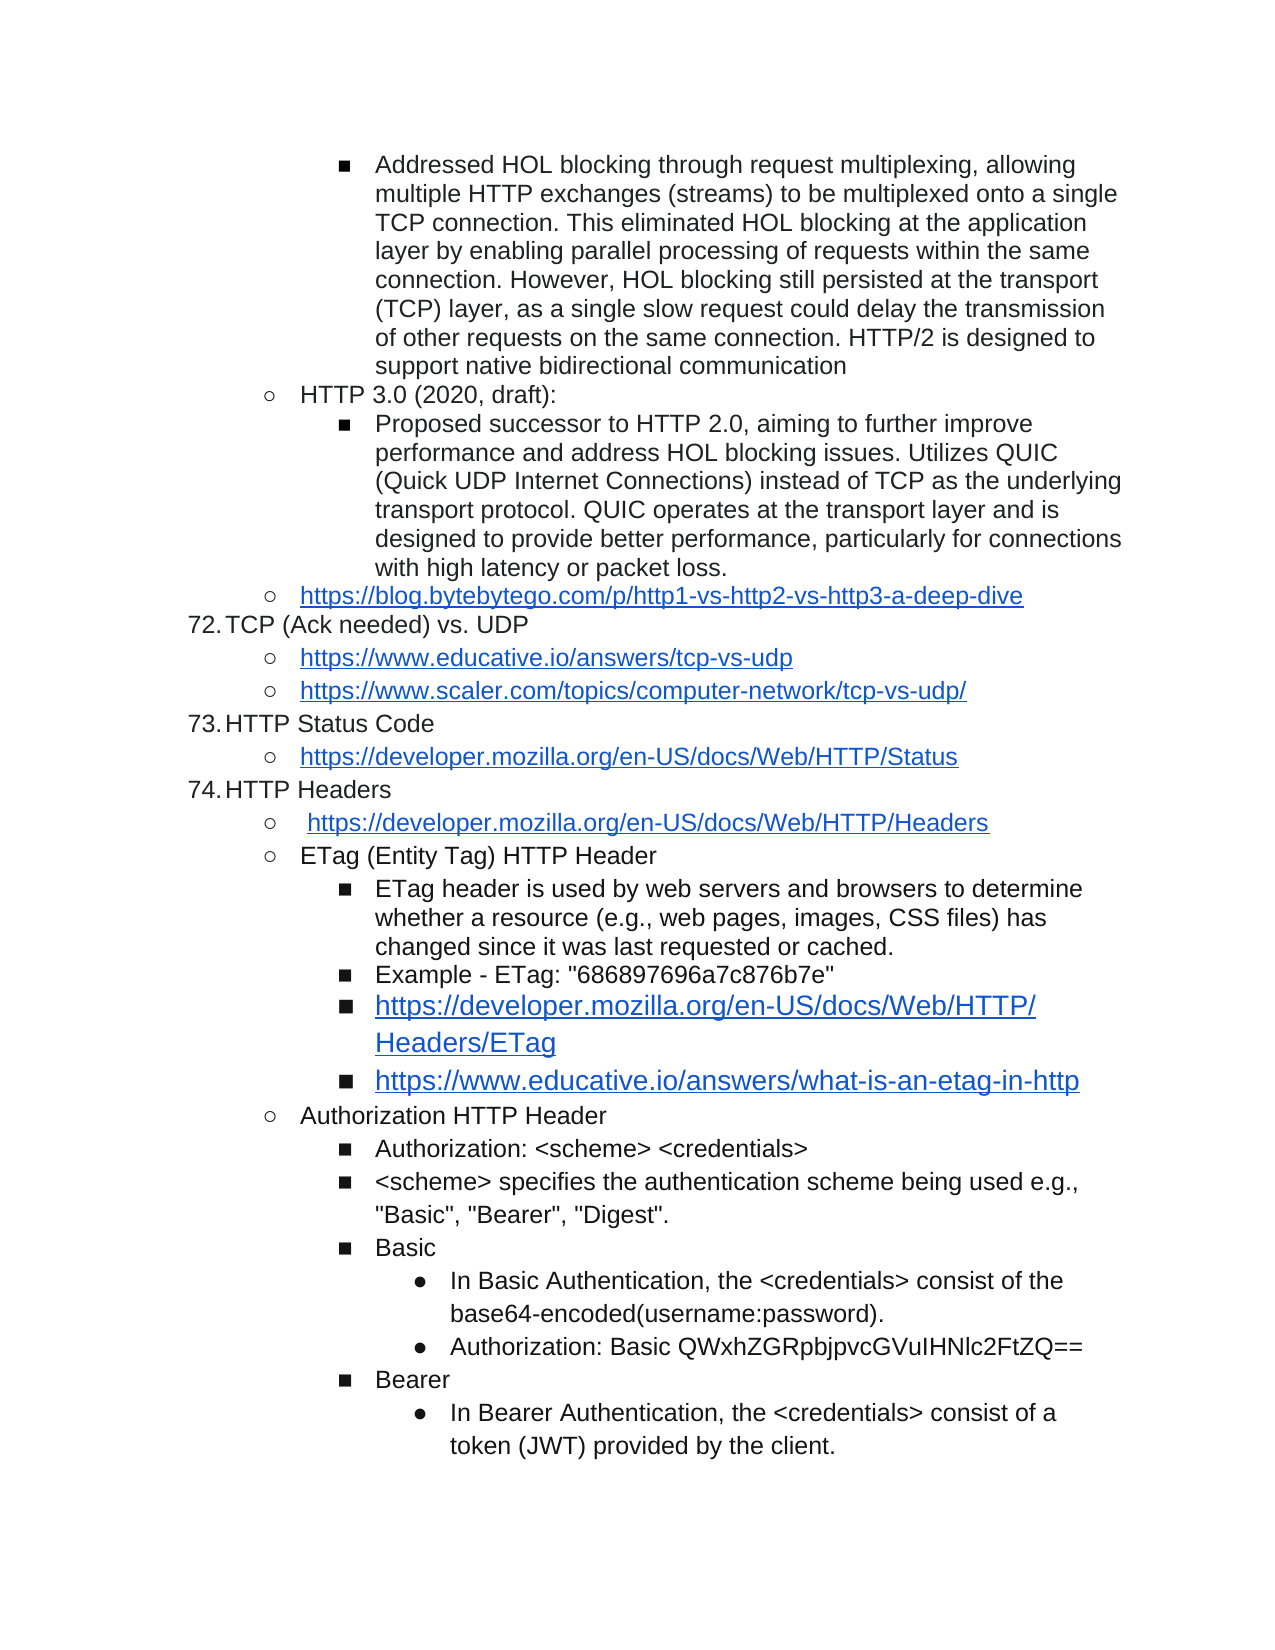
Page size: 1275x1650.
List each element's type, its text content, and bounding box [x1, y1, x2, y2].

list HTTP Headers [187, 775, 1125, 804]
list https://developer.mozilla.org/en-US/docs/Web/HTTP/Headers [262, 808, 1125, 837]
list Example - ETag: "686897696a7c876b7e" [337, 960, 1125, 989]
list https://www.educative.io/answers/what-is-an-etag-in-http [337, 1063, 1125, 1096]
list Basic [337, 1233, 1125, 1262]
list In Basic Authentication, the <credentials> consist of the base64-encoded(username:password). [412, 1266, 1125, 1328]
list <scheme> specifies the authentication scheme being used e.g., "Basic", "Bearer", "Digest". [337, 1167, 1125, 1228]
list Addressed HOL blocking through request multiplexing, allowing multiple HTTP exchanges (streams) to be multiplexed onto a single TCP connection. This eliminated HOL blocking at the application layer by enabling parallel processing of requests within the same connection. However, HOL blocking still persisted at the transport (TCP) layer, as a single slow request could delay the transmission of other requests on the same connection. HTTP/2 is designed to support native bidirectional communication [337, 150, 1125, 380]
list ETag (Entity Tag) HTTP Header [262, 841, 1125, 870]
list TCP (Ack needed) vs. UDP [187, 610, 1125, 639]
list https://blog.bytebytego.com/p/http1-vs-http2-vs-http3-a-deep-dive [262, 581, 1125, 610]
list HTTP 3.0 (2020, draft): [262, 380, 1125, 409]
list HTTP Status Code [187, 709, 1125, 738]
list https://developer.mozilla.org/en-US/docs/Web/HTTP/Status [262, 742, 1125, 771]
list https://www.scaler.com/topics/computer-network/tcp-vs-udp/ [262, 676, 1125, 705]
list ETag header is used by web servers and browsers to determine whether a resource (e.g., web pages, images, CSS files) has changed since it was last requested or cached. [337, 874, 1125, 960]
list Authorization: Basic QWxhZGRpbjpvcGVuIHNlc2FtZQ== [412, 1332, 1125, 1361]
list Authorization HTTP Header [262, 1101, 1125, 1129]
list https://www.educative.io/answers/tcp-vs-udp [262, 643, 1125, 672]
list In Bearer Authentication, the <credentials> consist of a token (JWT) provided by the client. [412, 1398, 1125, 1460]
list https://developer.mozilla.org/en-US/docs/Web/HTTP/Headers/ETag [337, 989, 1125, 1059]
list Proposed successor to HTTP 2.0, aiming to further improve performance and address HOL blocking issues. Utilizes QUIC (Quick UDP Internet Connections) instead of TCP as the underlying transport protocol. QUIC operates at the transport layer and is designed to provide better performance, particularly for connections with high latency or packet loss. [337, 409, 1125, 581]
list Bearer [337, 1365, 1125, 1394]
list Authorization: <scheme> <credentials> [337, 1134, 1125, 1162]
